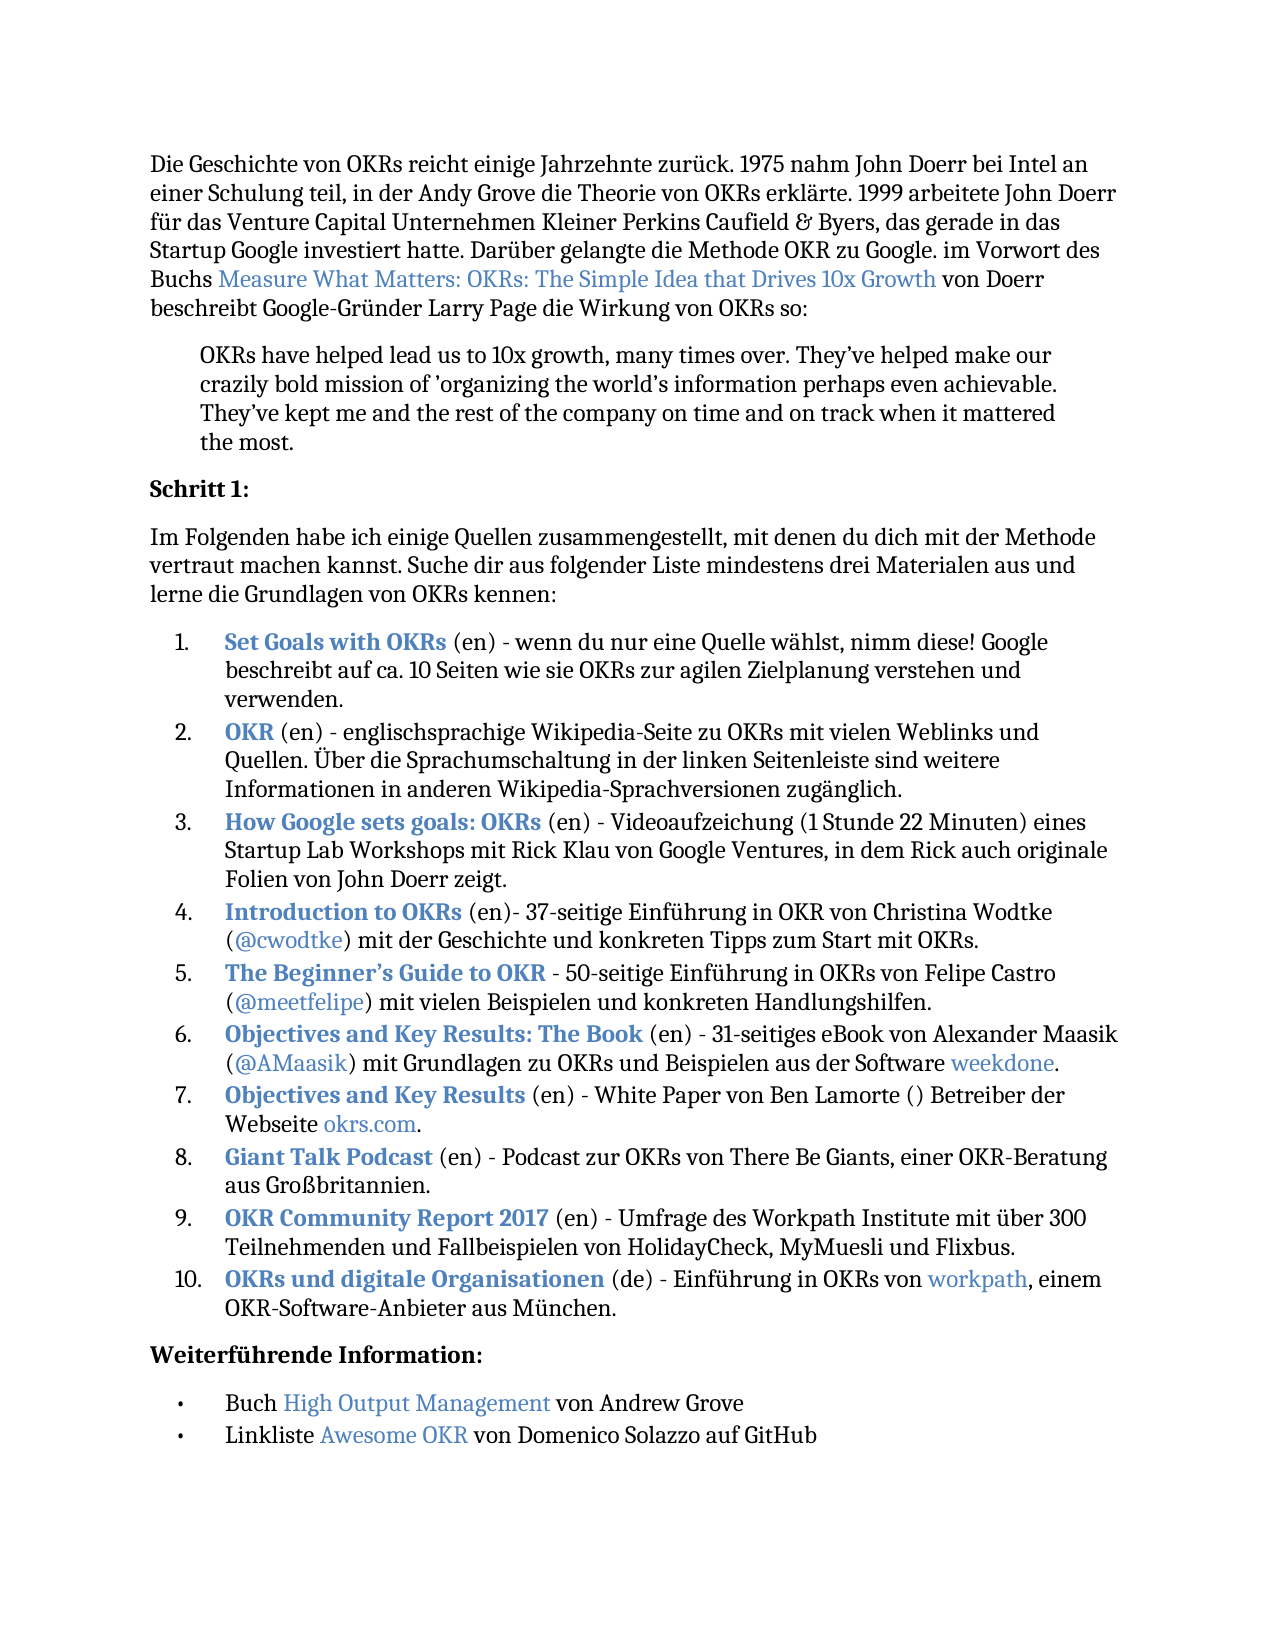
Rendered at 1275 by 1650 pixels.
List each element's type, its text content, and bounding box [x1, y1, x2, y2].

list Linkliste Awesome OKR von Domenico Solazzo auf GitHub [175, 1421, 1125, 1450]
list The Beginner’s Guide to OKR - 50-seitige Einführung in OKRs von Felipe Castro (@meetfelipe) mit vielen Beispielen und konkreten Handlungshilfen. [175, 959, 1125, 1016]
list OKRs und digitale Organisationen (de) - Einführung in OKRs von workpath, einem OKR-Software-Anbieter aus München. [175, 1265, 1125, 1322]
text Im Folgenden habe ich einige Quellen zusammengestellt, mit denen du dich mit der Methode vertraut machen kannst. Suche dir aus folgender Liste mindestens drei Materialen aus und lerne die Grundlagen von OKRs kennen: [150, 522, 1125, 609]
text Schritt 1: [150, 475, 1125, 504]
list OKR (en) - englischsprachige Wikipedia-Seite zu OKRs mit vielen Weblinks und Quellen. Über die Sprachumschaltung in der linken Seitenleiste sind weitere Informationen in anderen Wikipedia-Sprachversionen zugänglich. [175, 717, 1125, 804]
list Objectives and Key Results (en) - White Paper von Ben Lamorte () Betreiber der Webseite okrs.com. [175, 1081, 1125, 1139]
text Die Geschichte von OKRs reicht einige Jahrzehnte zurück. 1975 nahm John Doerr bei Intel an einer Schulung teil, in der Andy Grove die Theorie von OKRs erklärte. 1999 arbeitete John Doerr für das Venture Capital Unternehmen Kleiner Perkins Caufield & Byers, das gerade in das Startup Google investiert hatte. Darüber gelangte die Methode OKR zu Google. im Vorwort des Buchs Measure What Matters: OKRs: The Simple Idea that Drives 10x Growth von Doerr beschreibt Google-Gründer Larry Page die Wirkung von OKRs so: [150, 150, 1125, 322]
list Introduction to OKRs (en)- 37-seitige Einführung in OKR von Christina Wodtke (@cwodtke) mit der Geschichte und konkreten Tipps zum Start mit OKRs. [175, 897, 1125, 955]
list How Google sets goals: OKRs (en) - Videoaufzeichung (1 Stunde 22 Minuten) eines Startup Lab Workshops mit Rick Klau von Google Ventures, in dem Rick auch originale Folien von John Doerr zeigt. [175, 807, 1125, 894]
list Objectives and Key Results: The Book (en) - 31-seitiges eBook von Alexander Maasik (@AMaasik) mit Grundlagen zu OKRs und Beispielen aus der Software weekdone. [175, 1020, 1125, 1077]
list OKR Community Report 2017 (en) - Umfrage des Workpath Institute mit über 300 Teilnehmenden und Fallbeispielen von HolidayCheck, MyMuesli und Flixbus. [175, 1204, 1125, 1261]
list Giant Talk Podcast (en) - Podcast zur OKRs von There Be Giants, einer OKR-Beratung aus Großbritannien. [175, 1142, 1125, 1200]
text OKRs have helped lead us to 10x growth, many times over. They’ve helped make our crazily bold mission of ’organizing the world’s information perhaps even achievable. They’ve kept me and the rest of the company on time and on track when it mattered the most. [200, 341, 1075, 456]
list Buch High Output Management von Andrew Grove [175, 1389, 1125, 1417]
text Weiterführende Information: [150, 1341, 1125, 1370]
list Set Goals with OKRs (en) - wenn du nur eine Quelle wählst, nimm diese! Google beschreibt auf ca. 10 Seiten wie sie OKRs zur agilen Zielplanung verstehen und verwenden. [175, 627, 1125, 714]
